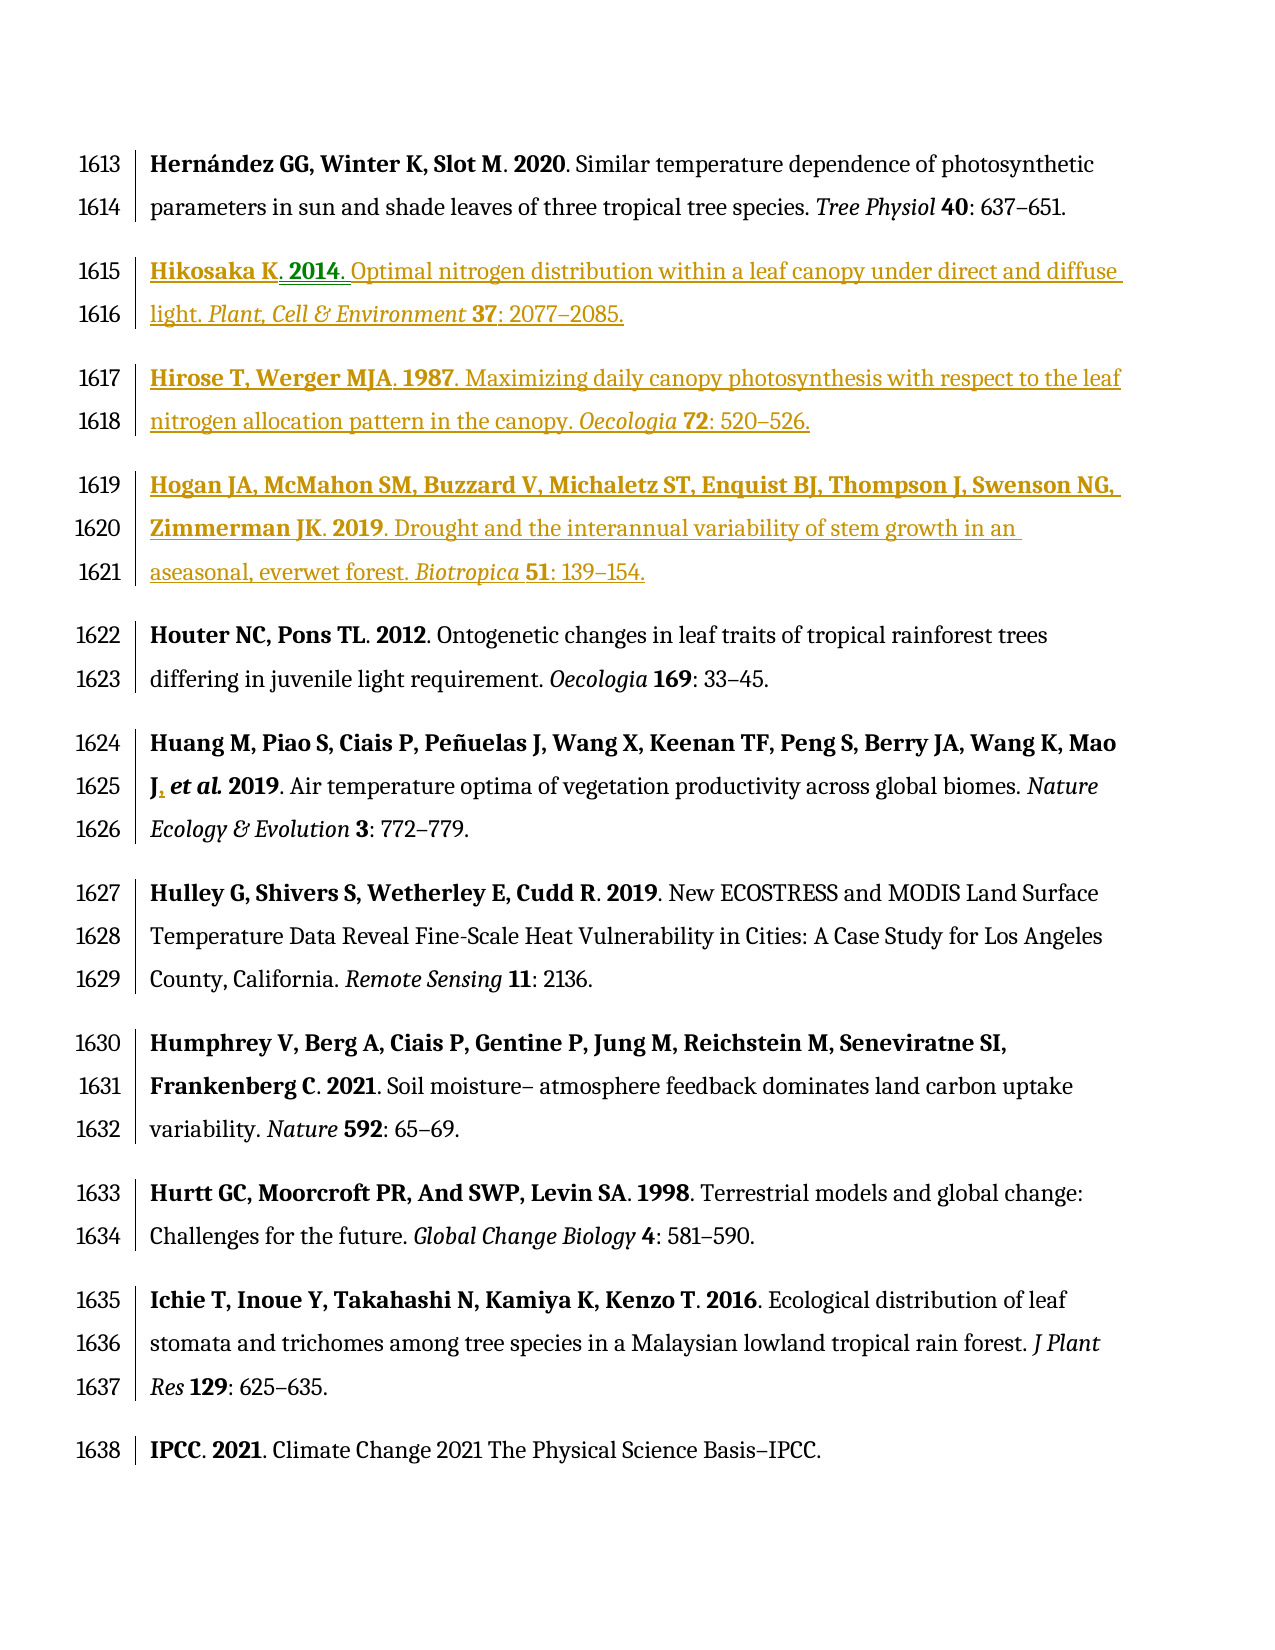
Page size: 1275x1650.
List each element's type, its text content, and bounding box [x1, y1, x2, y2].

text Hurtt GC, Moorcroft PR, And SWP, Levin SA. 1998. Terrestrial models and global change: Challenges for the future. Global Change Biology 4: 581–590. [150, 1179, 1125, 1251]
text Hulley G, Shivers S, Wetherley E, Cudd R. 2019. New ECOSTRESS and MODIS Land Surface Temperature Data Reveal Fine-Scale Heat Vulnerability in Cities: A Case Study for Los Angeles County, California. Remote Sensing 11: 2136. [150, 879, 1125, 994]
text Houter NC, Pons TL. 2012. Ontogenetic changes in leaf traits of tropical rainforest trees differing in juvenile light requirement. Oecologia 169: 33–45. [150, 621, 1125, 693]
text Huang M, Piao S, Ciais P, Peñuelas J, Wang X, Keenan TF, Peng S, Berry JA, Wang K, Mao J et al. 2019. Air temperature optima of vegetation productivity across global biomes. Nature Ecology & Evolution 3: 772–779. [150, 728, 1125, 843]
text Hernández GG, Winter K, Slot M. 2020. Similar temperature dependence of photosynthetic parameters in sun and shade leaves of three tropical tree species. Tree Physiol 40: 637–651. [150, 150, 1125, 222]
text Ichie T, Inoue Y, Takahashi N, Kamiya K, Kenzo T. 2016. Ecological distribution of leaf stomata and trichomes among tree species in a Malaysian lowland tropical rain forest. J Plant Res 129: 625–635. [150, 1286, 1125, 1401]
text IPCC. 2021. Climate Change 2021 The Physical Science Basis–IPCC. [150, 1436, 1125, 1465]
text Humphrey V, Berg A, Ciais P, Gentine P, Jung M, Reichstein M, Seneviratne SI, Frankenberg C. 2021. Soil moisture– atmosphere feedback dominates land carbon uptake variability. Nature 592: 65–69. [150, 1029, 1125, 1144]
